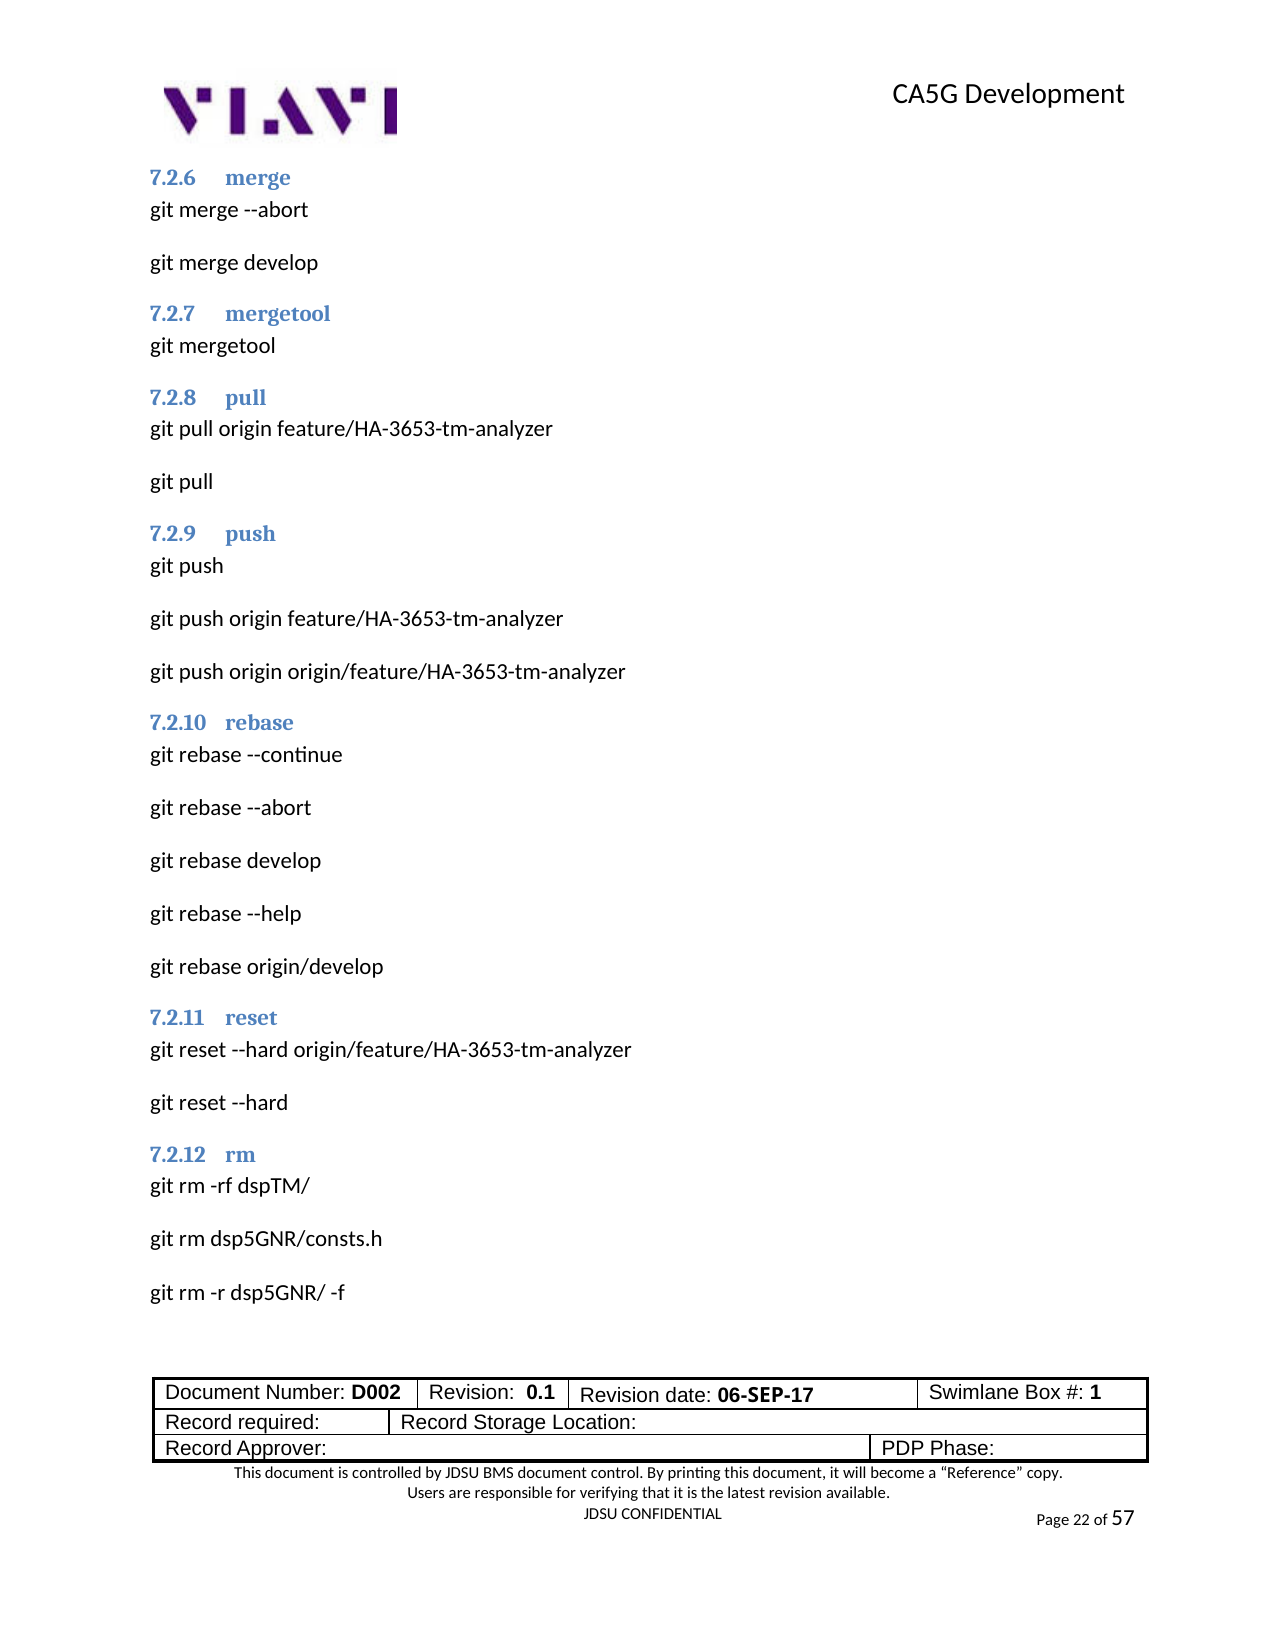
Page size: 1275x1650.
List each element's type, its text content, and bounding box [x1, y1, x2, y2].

picture [162, 68, 397, 146]
text git rebase --abort [150, 793, 1125, 821]
text git pull origin feature/HA-3653-tm-analyzer [150, 414, 1125, 442]
subtitle merge [150, 165, 1125, 191]
text git reset --hard [150, 1088, 1125, 1116]
text git rebase --help [150, 899, 1125, 927]
text git rebase origin/develop [150, 952, 1125, 980]
text git rebase --continue [150, 740, 1125, 768]
text git push [150, 551, 1125, 579]
text git rm dsp5GNR/consts.h [150, 1224, 1125, 1253]
text git rm -rf dspTM/ [150, 1172, 1125, 1199]
subtitle push [150, 521, 1125, 547]
subtitle rm [150, 1141, 1125, 1168]
text git rebase develop [150, 846, 1125, 874]
text git merge develop [150, 248, 1125, 276]
text git push origin feature/HA-3653-tm-analyzer [150, 604, 1125, 632]
subtitle pull [150, 384, 1125, 411]
subtitle mergetool [150, 301, 1125, 327]
text git reset --hard origin/feature/HA-3653-tm-analyzer [150, 1035, 1125, 1063]
subtitle reset [150, 1005, 1125, 1031]
text git rm -r dsp5GNR/ -f [150, 1278, 1125, 1306]
text git merge --abort [150, 195, 1125, 223]
text git push origin origin/feature/HA-3653-tm-analyzer [150, 657, 1125, 685]
subtitle rebase [150, 710, 1125, 736]
text git pull [150, 467, 1125, 496]
text git mergetool [150, 331, 1125, 359]
